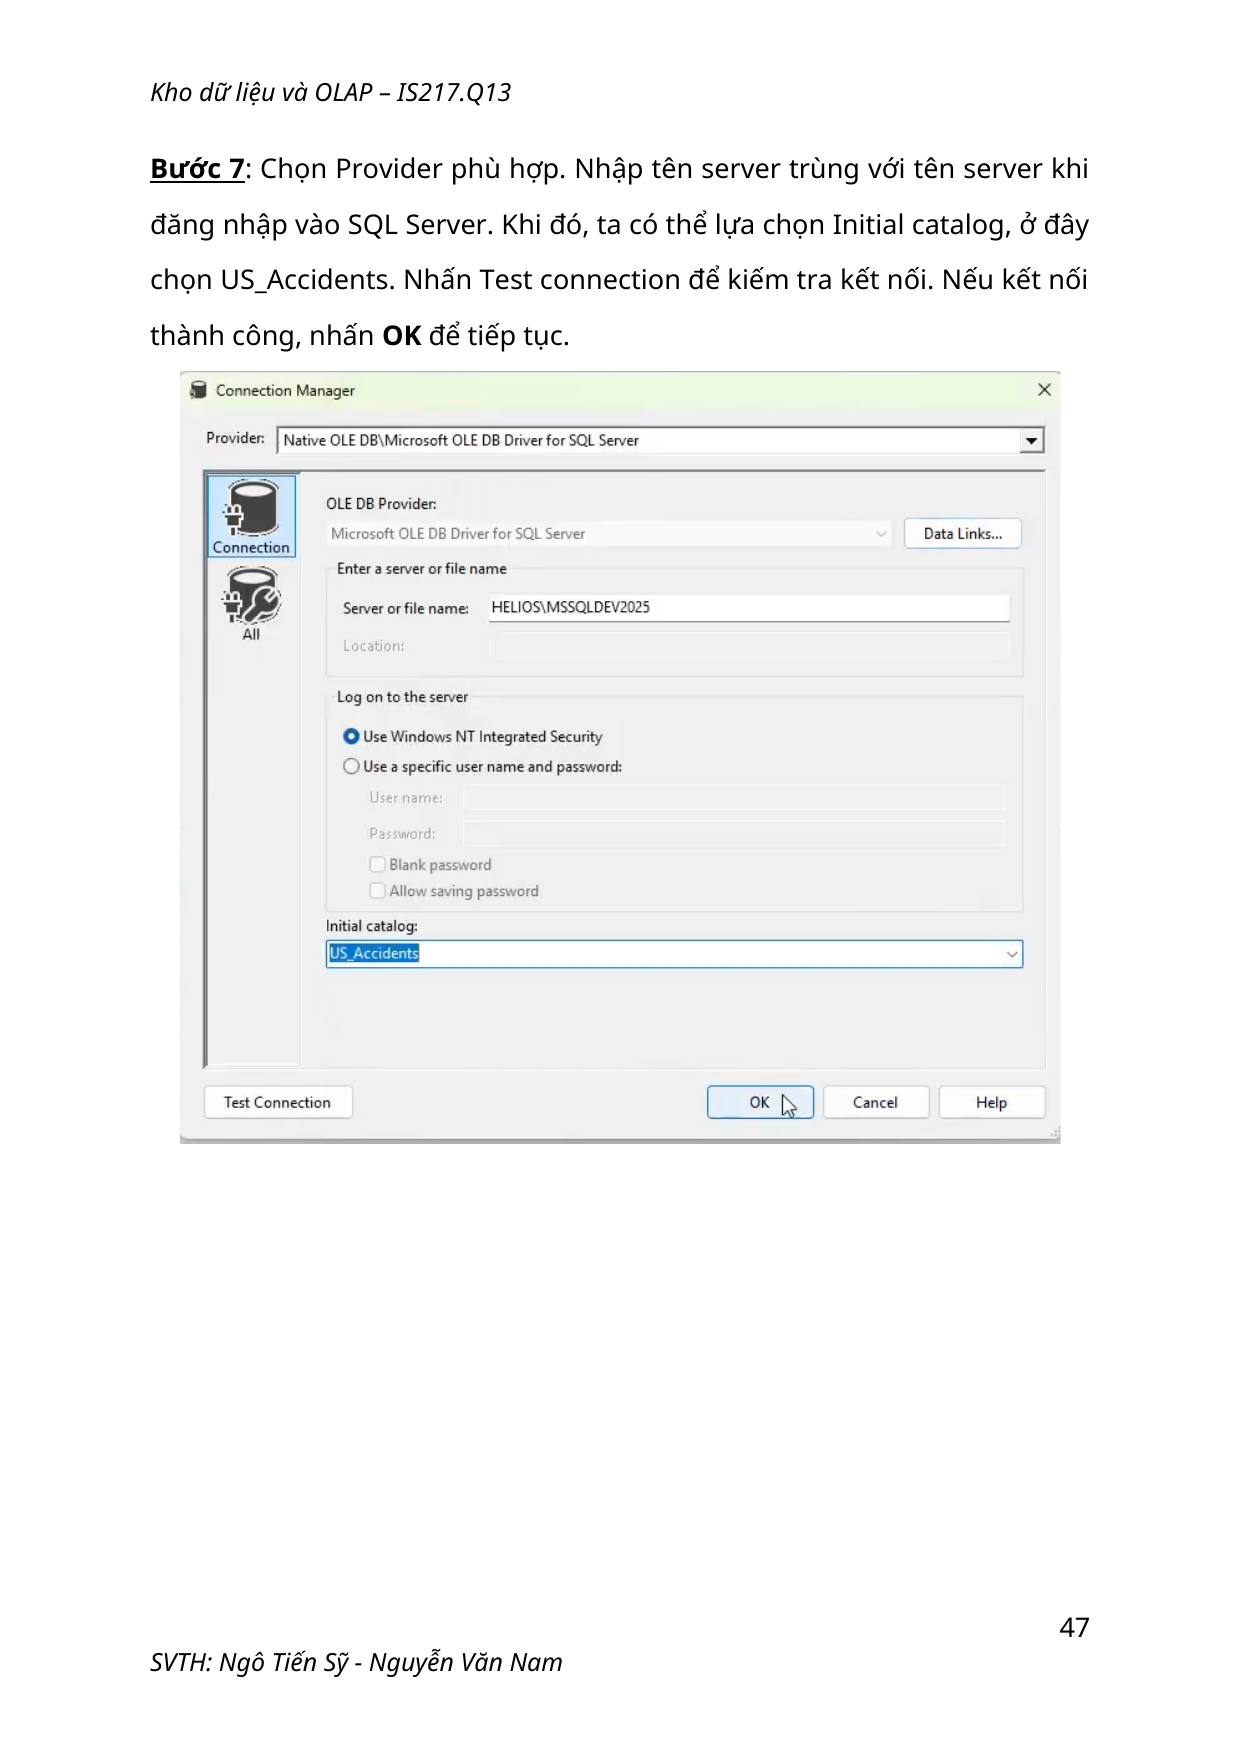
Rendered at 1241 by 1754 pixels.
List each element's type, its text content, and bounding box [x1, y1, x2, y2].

text Bước 7: Chọn Provider phù hợp. Nhập tên server trùng với tên server khi đăng nhập vào SQL Server. Khi đó, ta có thể lựa chọn Initial catalog, ở đây chọn US_Accidents. Nhấn Test connection để kiếm tra kết nối. Nếu kết nối thành công, nhấn OK để tiếp tục. [150, 150, 1090, 353]
picture [179, 371, 1061, 1144]
